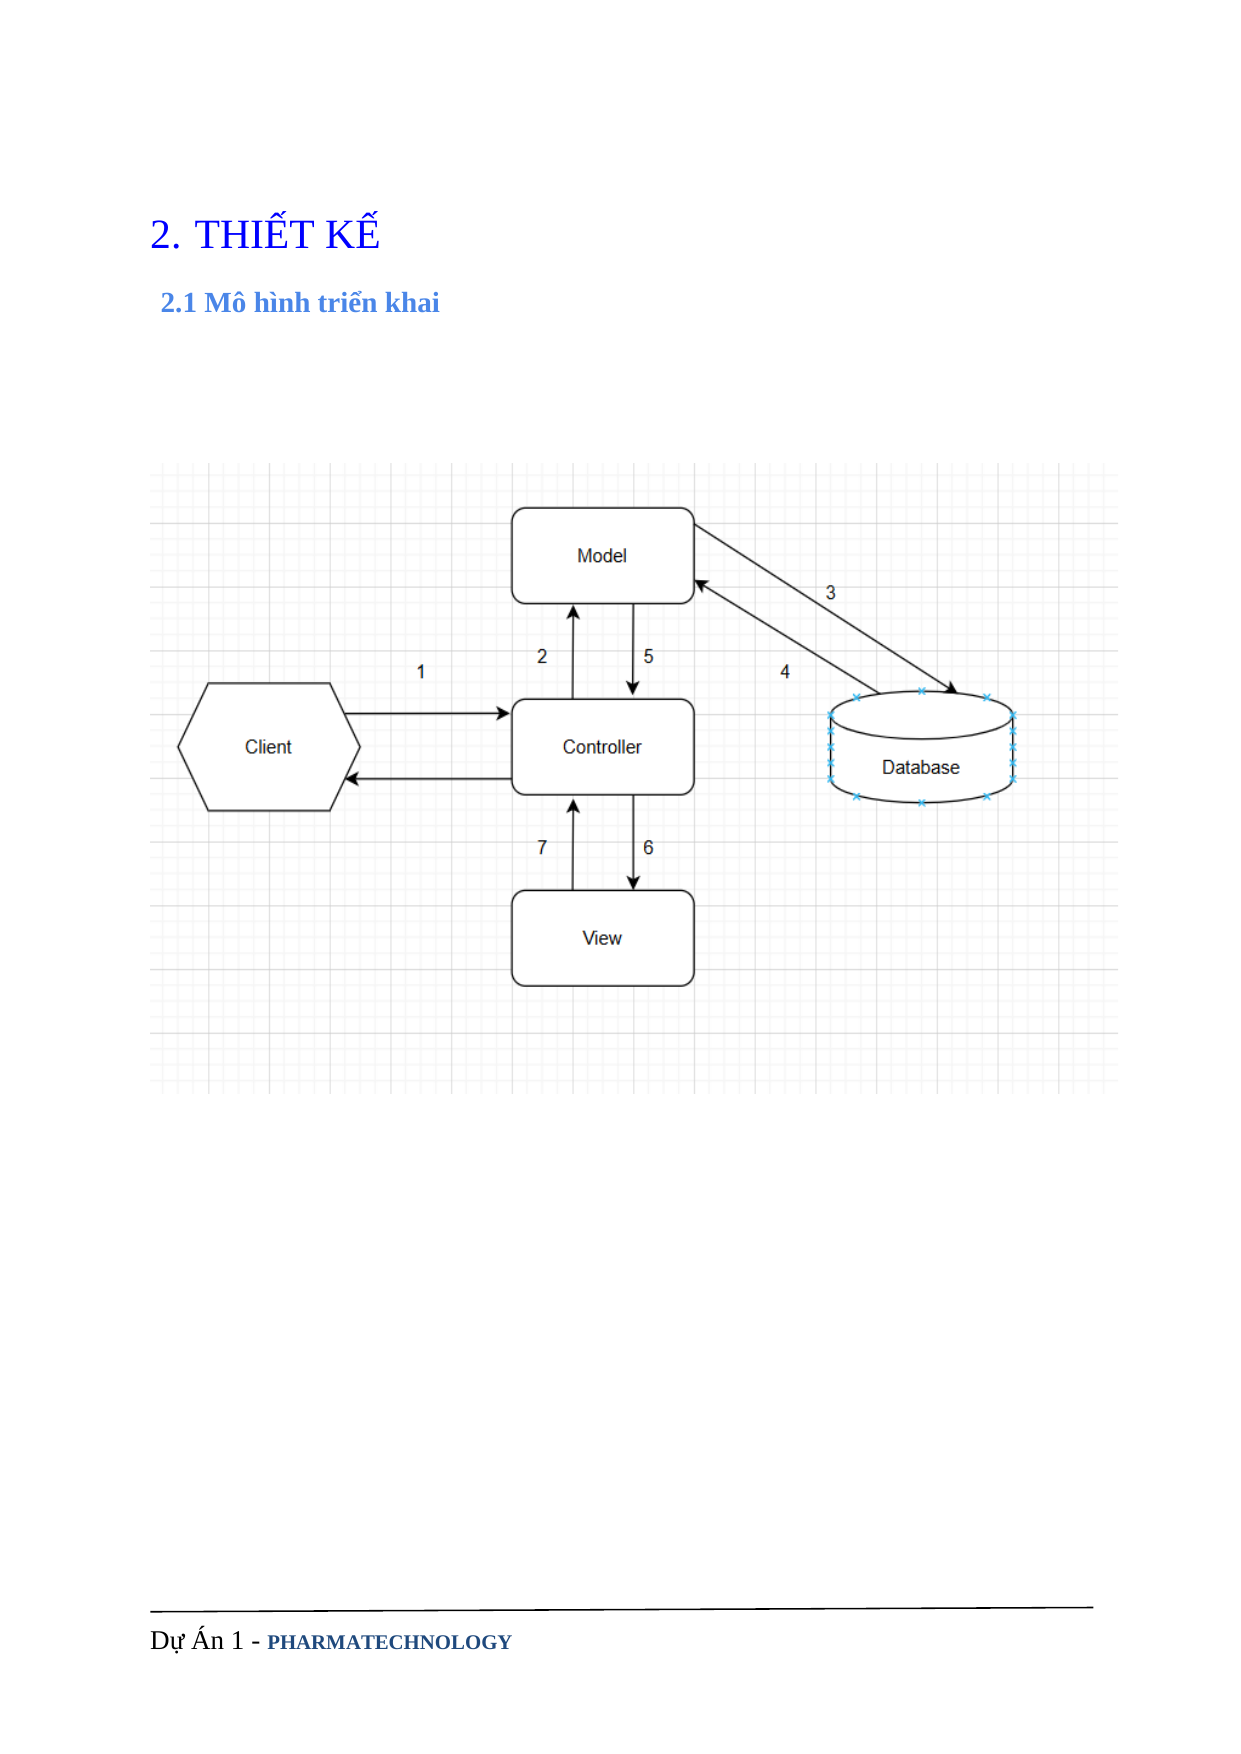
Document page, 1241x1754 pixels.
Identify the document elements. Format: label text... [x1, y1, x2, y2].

picture [150, 463, 1119, 1094]
list THIẾT KẾ [150, 209, 1090, 257]
text 2.1 Mô hình triển khai [160, 285, 1090, 319]
